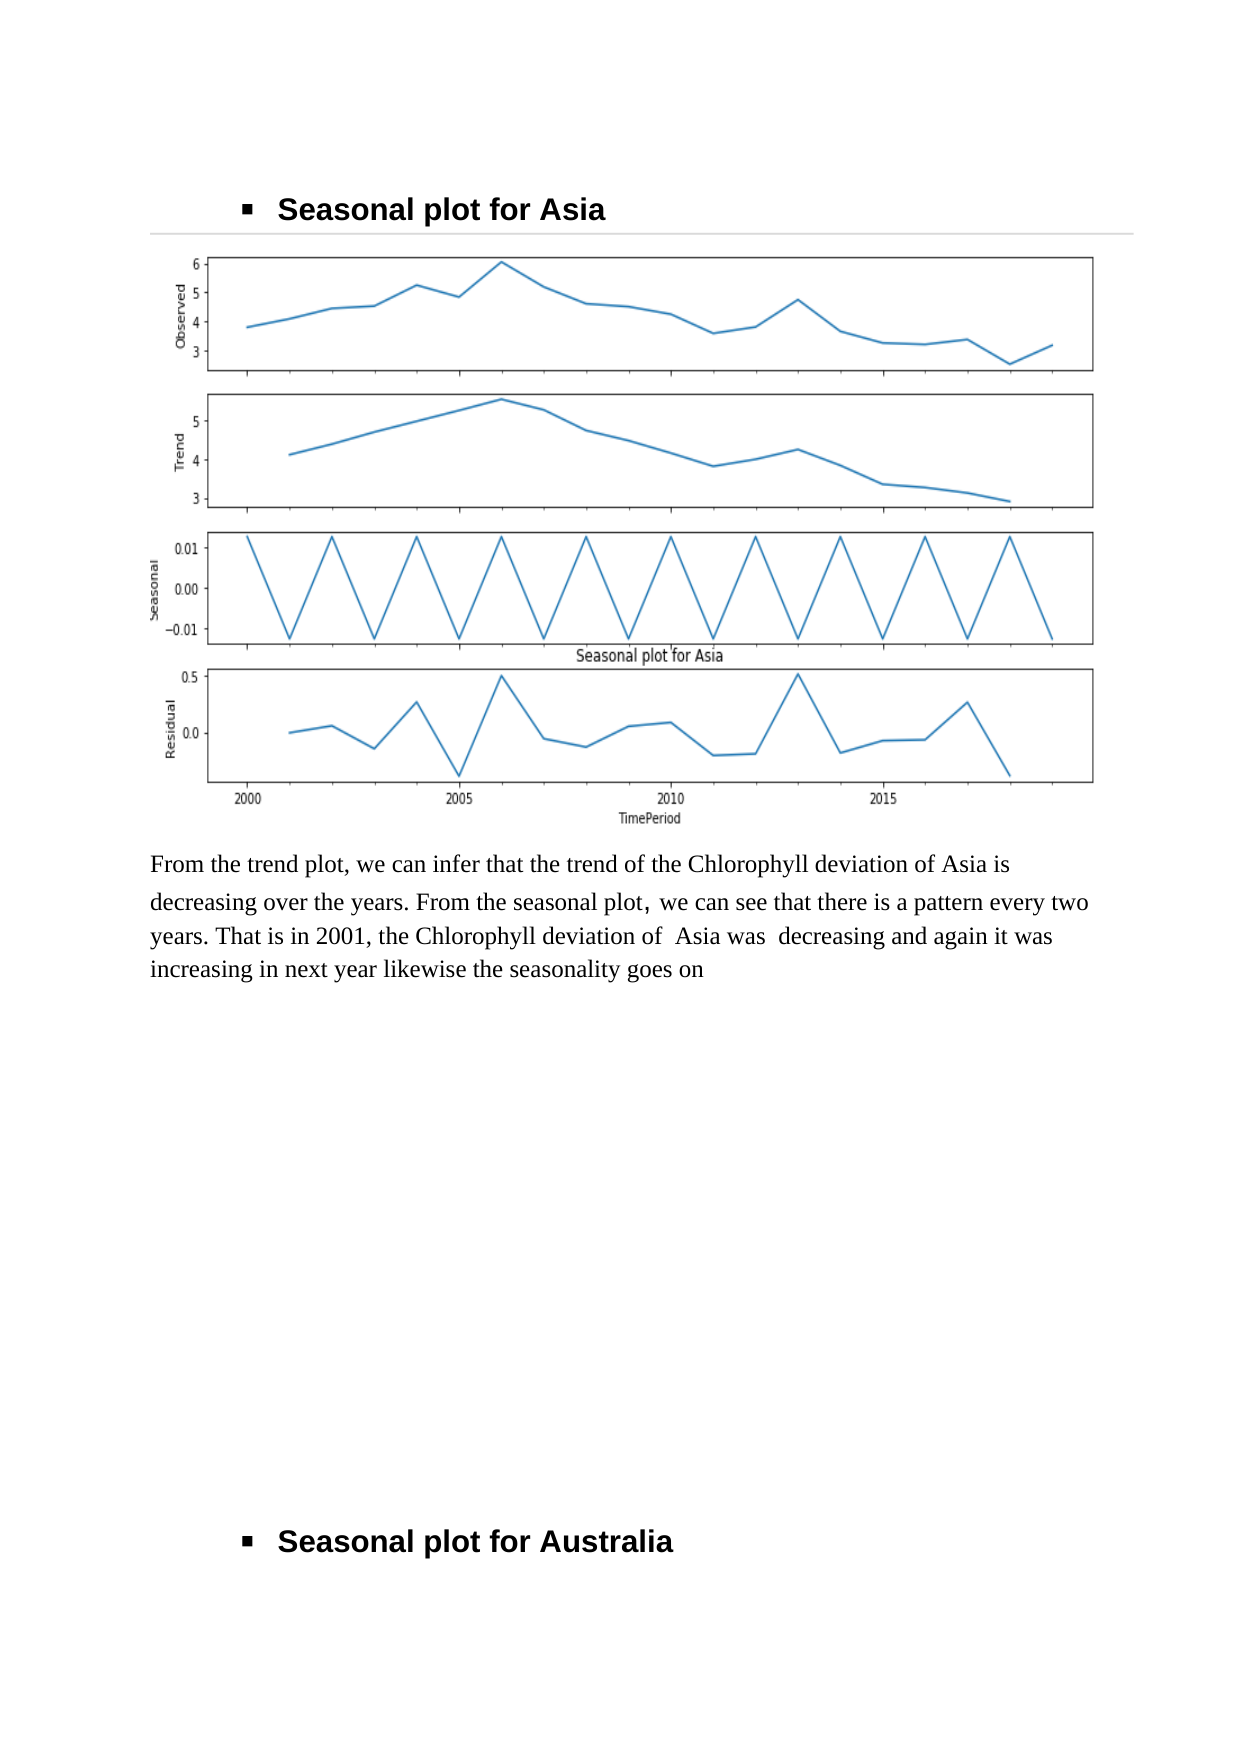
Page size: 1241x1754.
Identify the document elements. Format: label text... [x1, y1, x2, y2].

list Seasonal plot for Asia [240, 191, 1090, 227]
text From the trend plot, we can infer that the trend of the Chlorophyll deviation of Asia is decreasing over the years. From the seasonal plot, we can see that there is a pattern every two years. That is in 2001, the Chlorophyll deviation of Asia was decreasing and again it was increasing in next year likewise the seasonality goes on [150, 849, 1090, 982]
picture [150, 232, 1134, 846]
list Seasonal plot for Australia [240, 1523, 1090, 1559]
